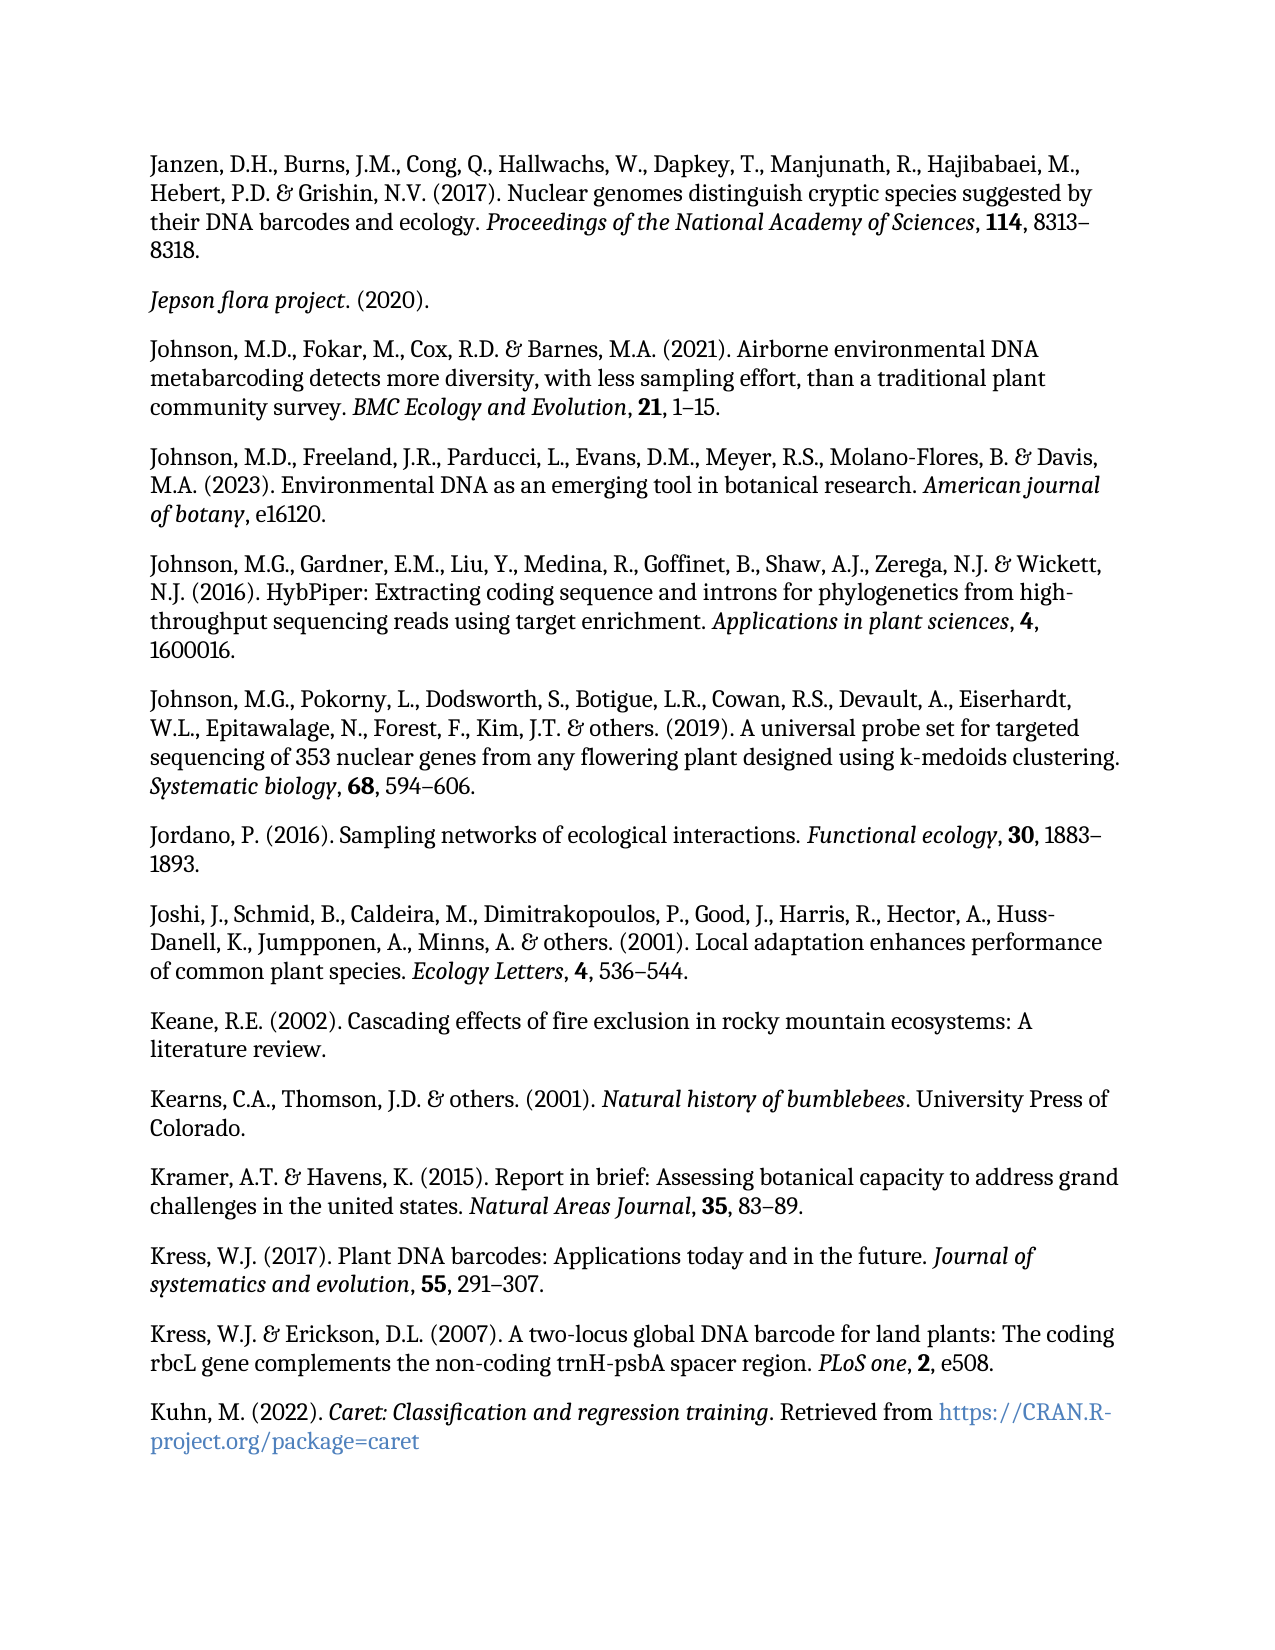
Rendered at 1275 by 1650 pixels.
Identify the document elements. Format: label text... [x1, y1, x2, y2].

text Jepson flora project. (2020). [150, 286, 1125, 314]
text Kearns, C.A., Thomson, J.D. & others. (2001). Natural history of bumblebees. University Press of Colorado. [150, 1085, 1125, 1142]
text Johnson, M.D., Fokar, M., Cox, R.D. & Barnes, M.A. (2021). Airborne environmental DNA metabarcoding detects more diversity, with less sampling effort, than a traditional plant community survey. BMC Ecology and Evolution, 21, 1–15. [150, 335, 1125, 422]
text Johnson, M.G., Gardner, E.M., Liu, Y., Medina, R., Goffinet, B., Shaw, A.J., Zerega, N.J. & Wickett, N.J. (2016). HybPiper: Extracting coding sequence and introns for phylogenetics from high-throughput sequencing reads using target enrichment. Applications in plant sciences, 4, 1600016. [150, 549, 1125, 664]
text Janzen, D.H., Burns, J.M., Cong, Q., Hallwachs, W., Dapkey, T., Manjunath, R., Hajibabaei, M., Hebert, P.D. & Grishin, N.V. (2017). Nuclear genomes distinguish cryptic species suggested by their DNA barcodes and ecology. Proceedings of the National Academy of Sciences, 114, 8313–8318. [150, 150, 1125, 265]
text Kuhn, M. (2022). Caret: Classification and regression training. Retrieved from https://CRAN.R-project.org/package=caret [150, 1398, 1125, 1456]
text Kress, W.J. & Erickson, D.L. (2007). A two-locus global DNA barcode for land plants: The coding rbcL gene complements the non-coding trnH-psbA spacer region. PLoS one, 2, e508. [150, 1320, 1125, 1377]
text Johnson, M.D., Freeland, J.R., Parducci, L., Evans, D.M., Meyer, R.S., Molano-Flores, B. & Davis, M.A. (2023). Environmental DNA as an emerging tool in botanical research. American journal of botany, e16120. [150, 442, 1125, 529]
text Keane, R.E. (2002). Cascading effects of fire exclusion in rocky mountain ecosystems: A literature review. [150, 1007, 1125, 1064]
text Johnson, M.G., Pokorny, L., Dodsworth, S., Botigue, L.R., Cowan, R.S., Devault, A., Eiserhardt, W.L., Epitawalage, N., Forest, F., Kim, J.T. & others. (2019). A universal probe set for targeted sequencing of 353 nuclear genes from any flowering plant designed using k-medoids clustering. Systematic biology, 68, 594–606. [150, 685, 1125, 800]
text Kress, W.J. (2017). Plant DNA barcodes: Applications today and in the future. Journal of systematics and evolution, 55, 291–307. [150, 1242, 1125, 1299]
text Kramer, A.T. & Havens, K. (2015). Report in brief: Assessing botanical capacity to address grand challenges in the united states. Natural Areas Journal, 35, 83–89. [150, 1163, 1125, 1221]
text Jordano, P. (2016). Sampling networks of ecological interactions. Functional ecology, 30, 1883–1893. [150, 821, 1125, 879]
text Joshi, J., Schmid, B., Caldeira, M., Dimitrakopoulos, P., Good, J., Harris, R., Hector, A., Huss-Danell, K., Jumpponen, A., Minns, A. & others. (2001). Local adaptation enhances performance of common plant species. Ecology Letters, 4, 536–544. [150, 899, 1125, 986]
